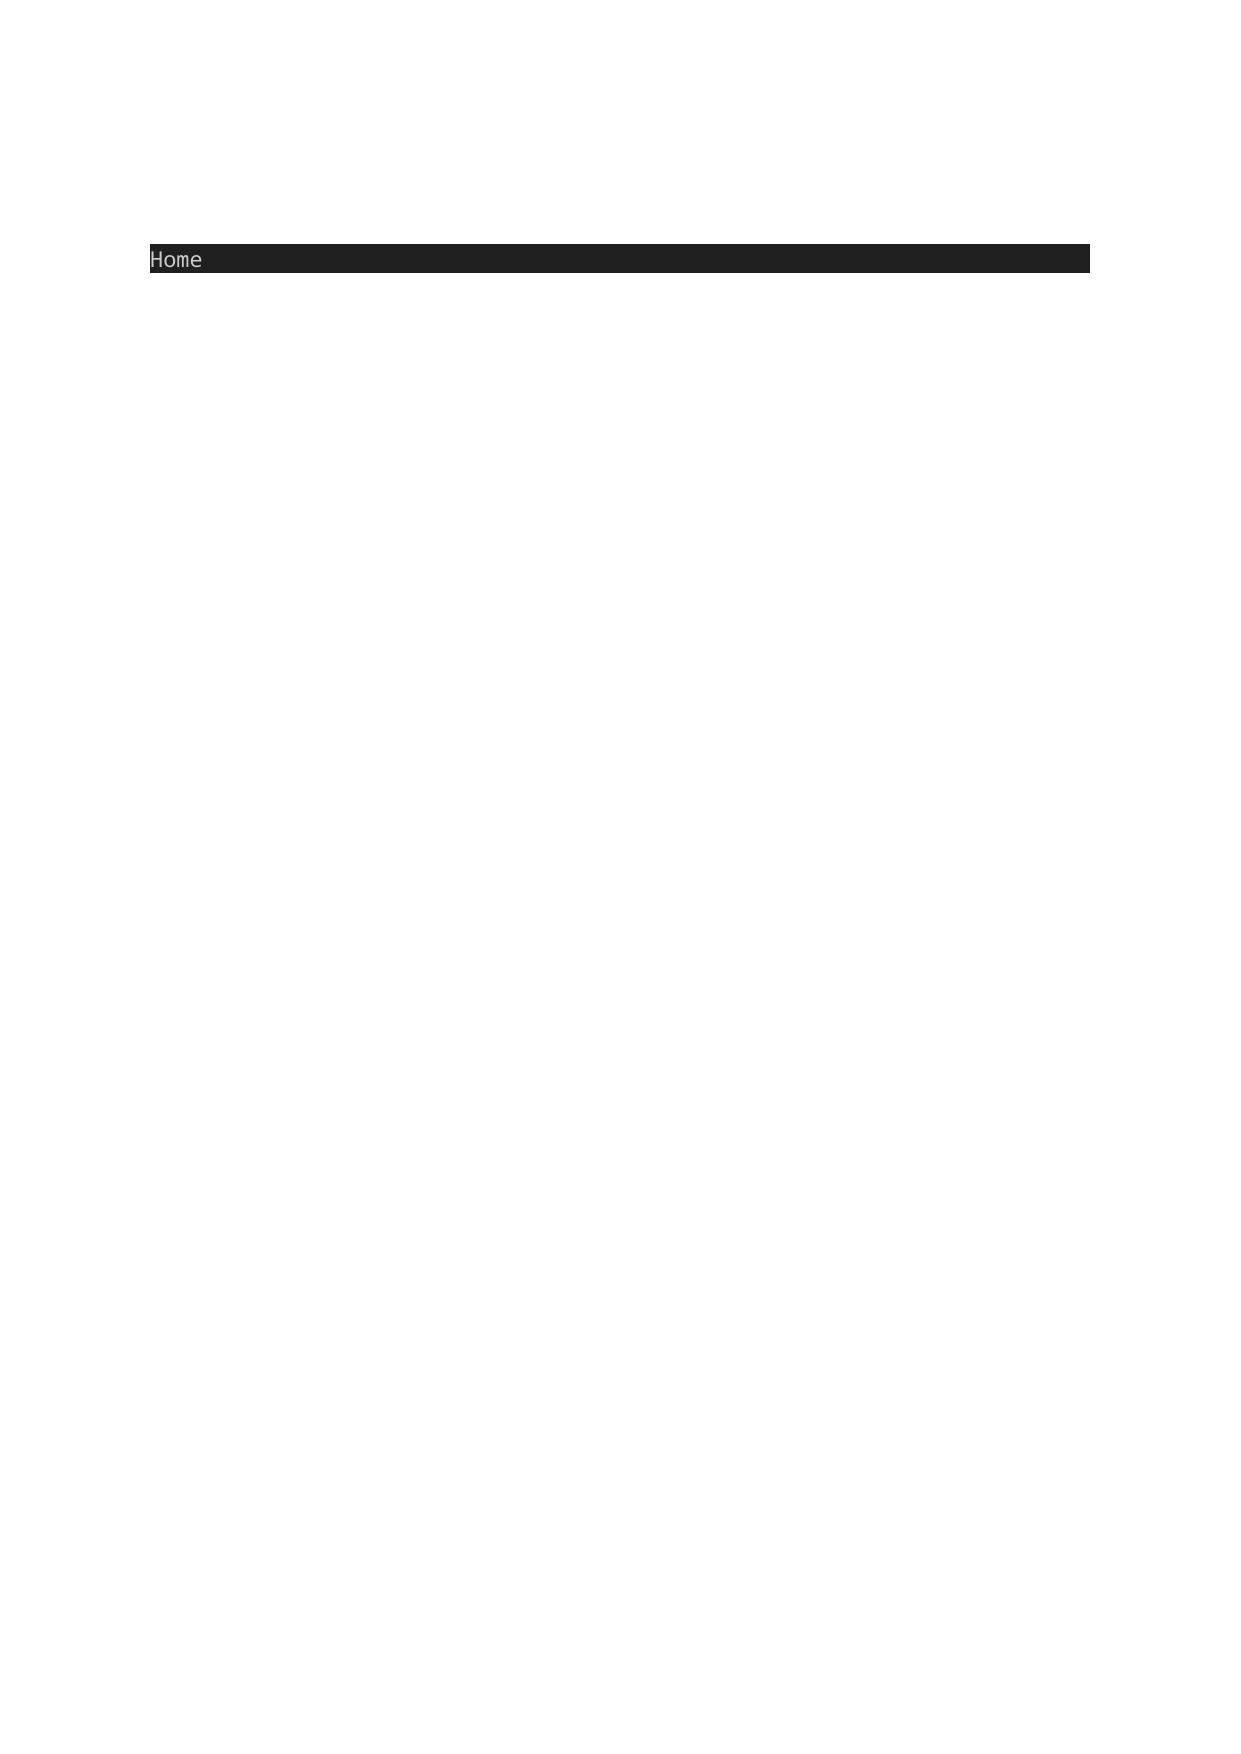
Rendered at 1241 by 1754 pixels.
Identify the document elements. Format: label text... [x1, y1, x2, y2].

text Home [150, 244, 1090, 273]
